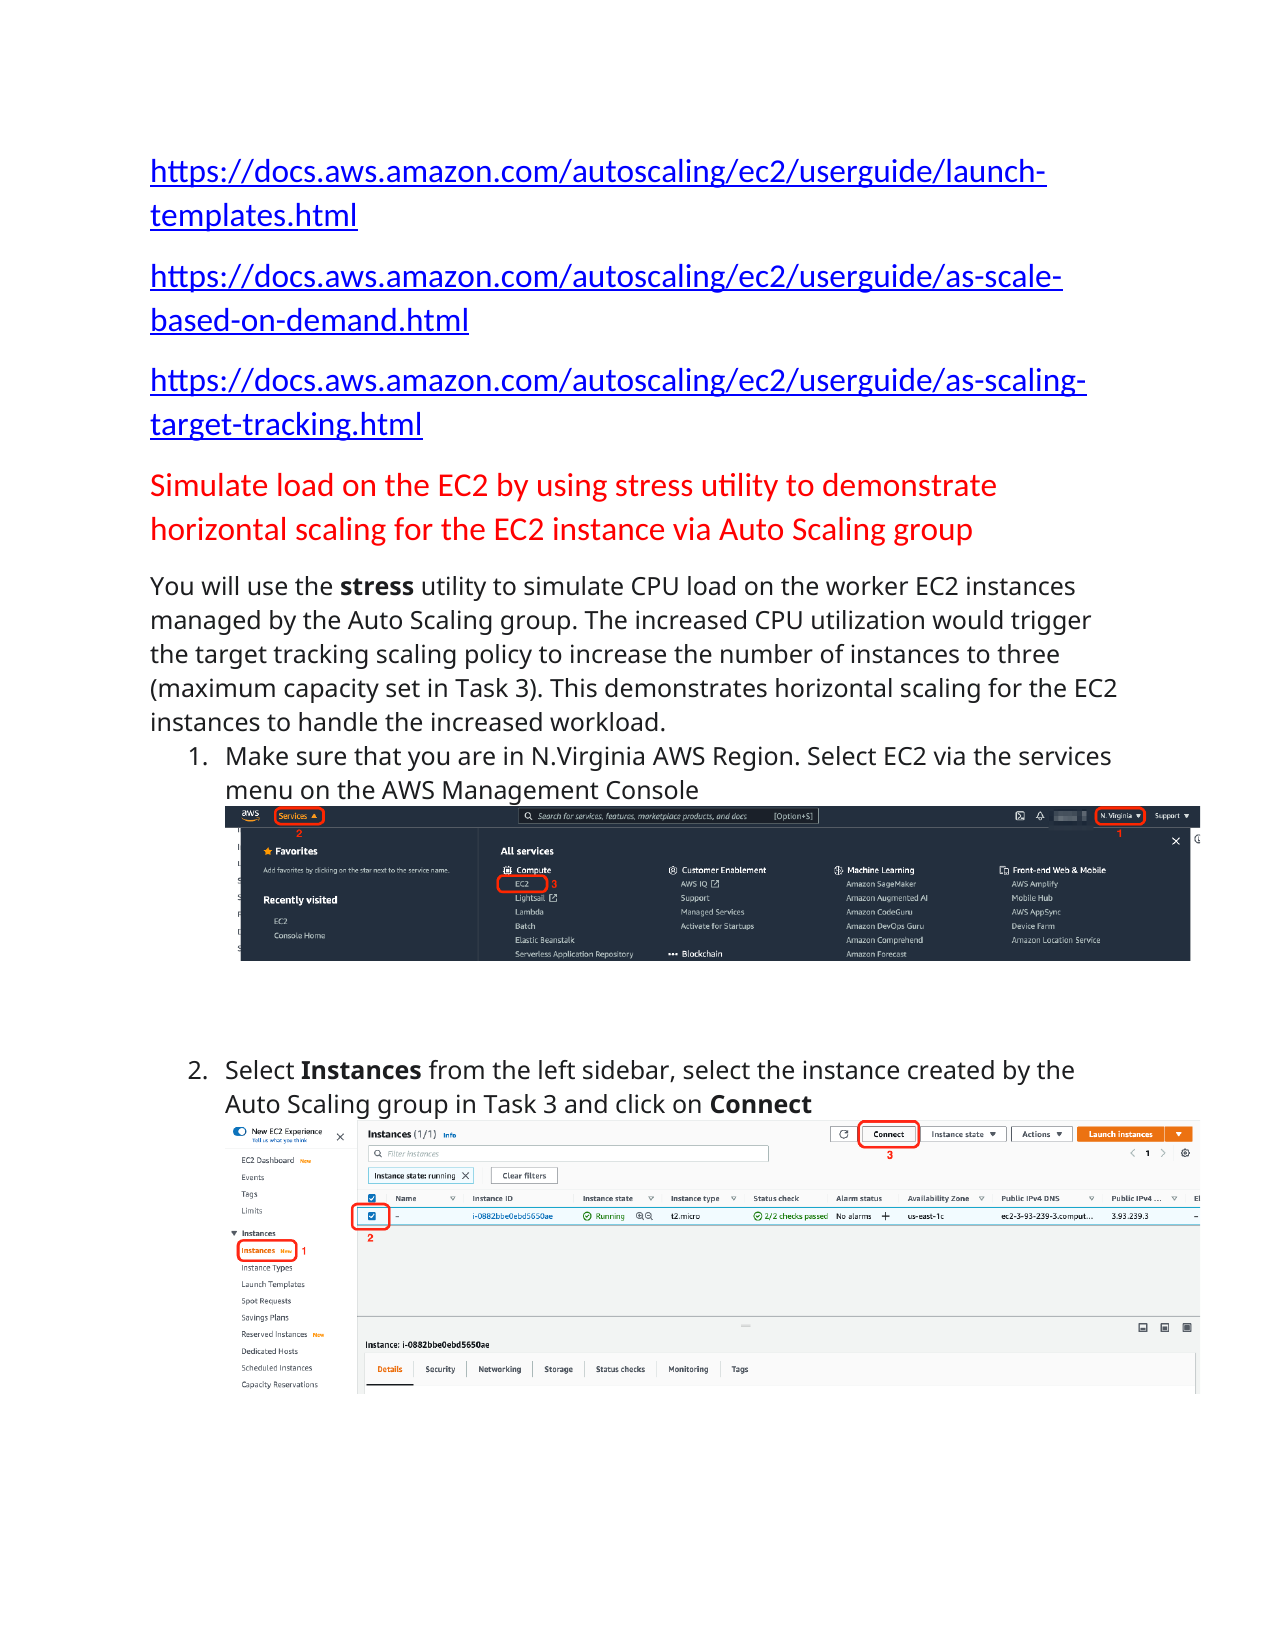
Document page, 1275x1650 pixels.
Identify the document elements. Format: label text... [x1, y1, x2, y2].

text You will use the stress utility to simulate CPU load on the worker EC2 instances managed by the Auto Scaling group. The increased CPU utilization would trigger the target tracking scaling policy to increase the number of instances to three (maximum capacity set in Task 3). This demonstrates horizontal scaling for the EC2 instances to handle the increased workload. [150, 568, 1125, 739]
list Select Instances from the left sidebar, select the instance created by the Auto Scaling group in Task 3 and click on Connect [187, 1053, 1125, 1121]
text Simulate load on the EC2 by using stress utility to demonstrate horizontal scaling for the EC2 instance via Auto Scaling group [150, 464, 1125, 548]
picture [225, 1120, 1200, 1394]
text https://docs.aws.amazon.com/autoscaling/ec2/userguide/launch-templates.html [150, 150, 1125, 235]
text https://docs.aws.amazon.com/autoscaling/ec2/userguide/as-scale-based-on-demand.html [150, 254, 1125, 339]
picture [225, 806, 1200, 961]
list Make sure that you are in N.Virginia AWS Region. Select EC2 via the services menu on the AWS Management Console [187, 739, 1125, 807]
text https://docs.aws.amazon.com/autoscaling/ec2/userguide/as-scaling-target-tracking.html [150, 359, 1125, 444]
